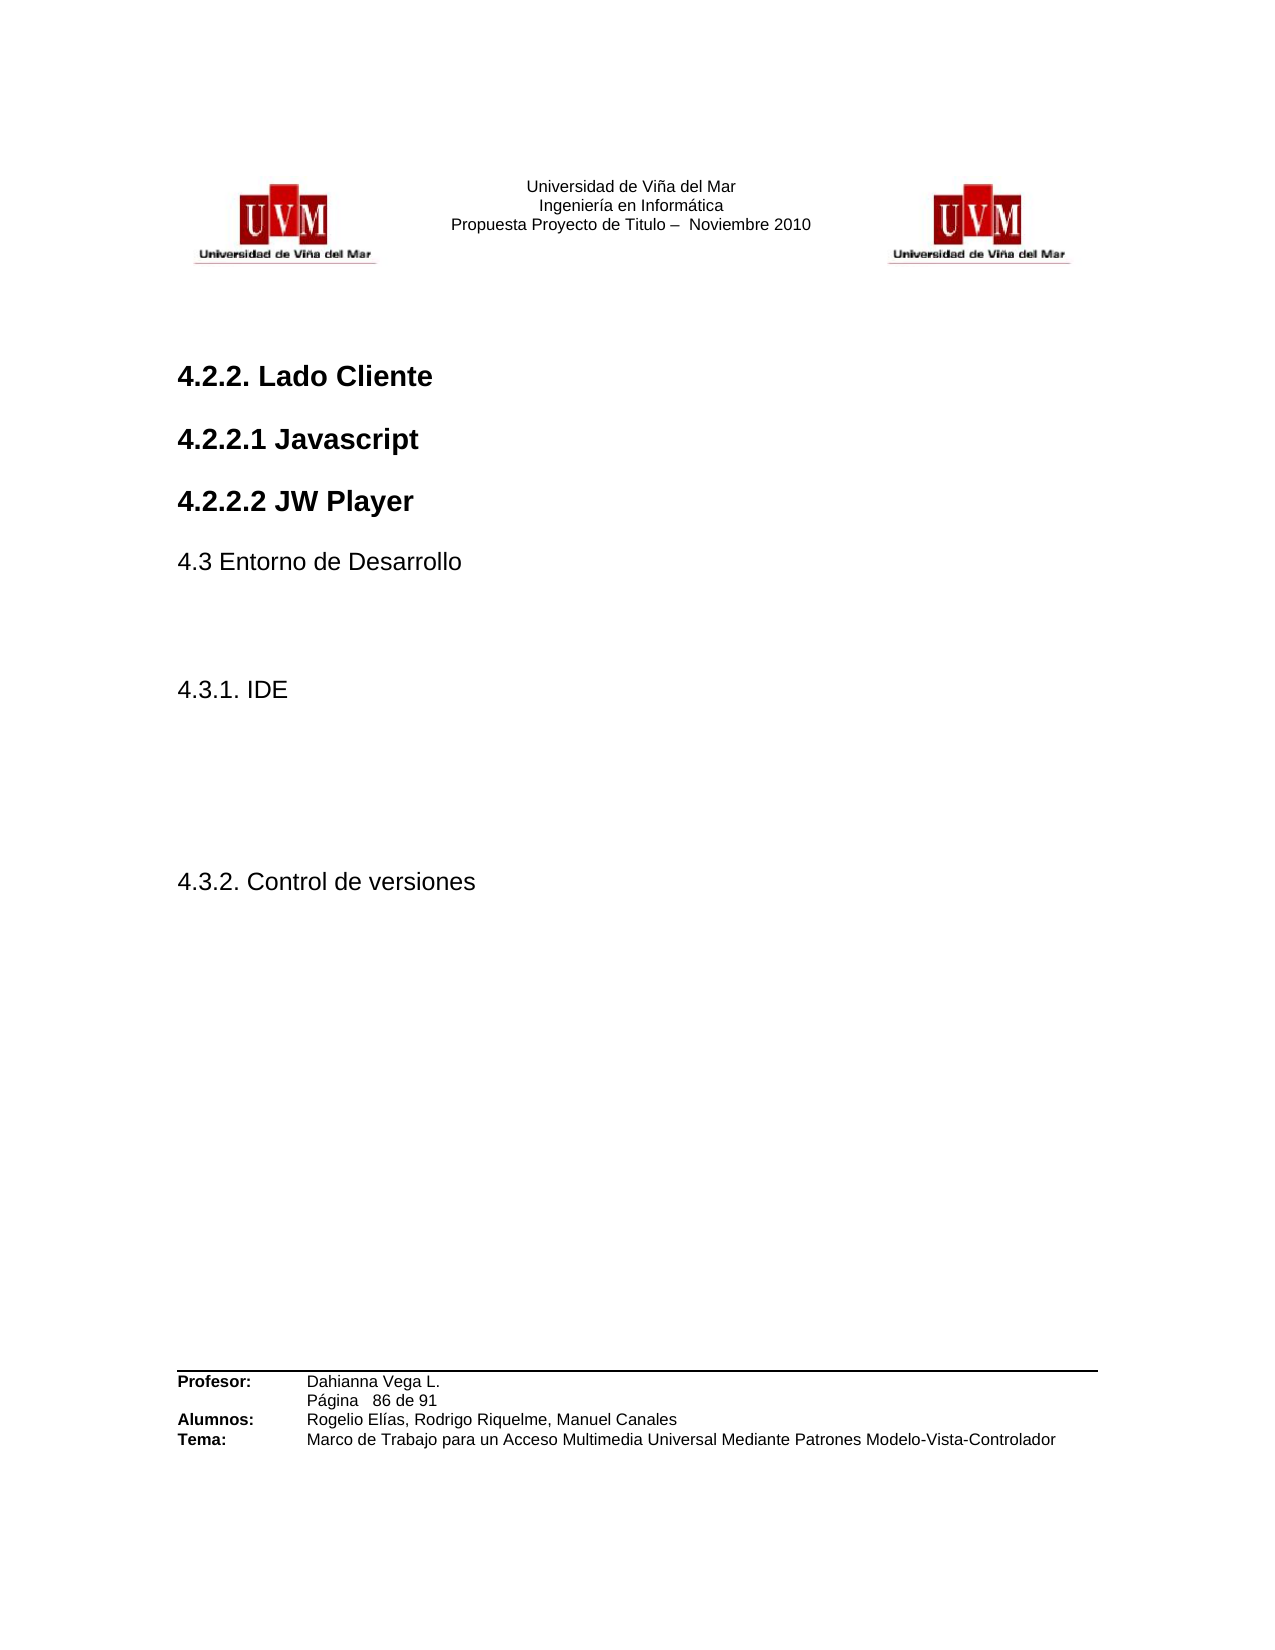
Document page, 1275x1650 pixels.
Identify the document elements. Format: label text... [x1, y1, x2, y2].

text 4.3.2. Control de versiones [177, 867, 1098, 896]
text 4.3 Entorno de Desarrollo [177, 547, 1098, 576]
subtitle 4.2.2.2 JW Player [177, 484, 1098, 518]
text 4.3.1. IDE [177, 675, 1098, 704]
picture [177, 176, 390, 267]
subtitle 4.2.2.1 Javascript [177, 422, 1098, 455]
picture [871, 176, 1084, 267]
subtitle 4.2.2. Lado Cliente [177, 359, 1098, 392]
